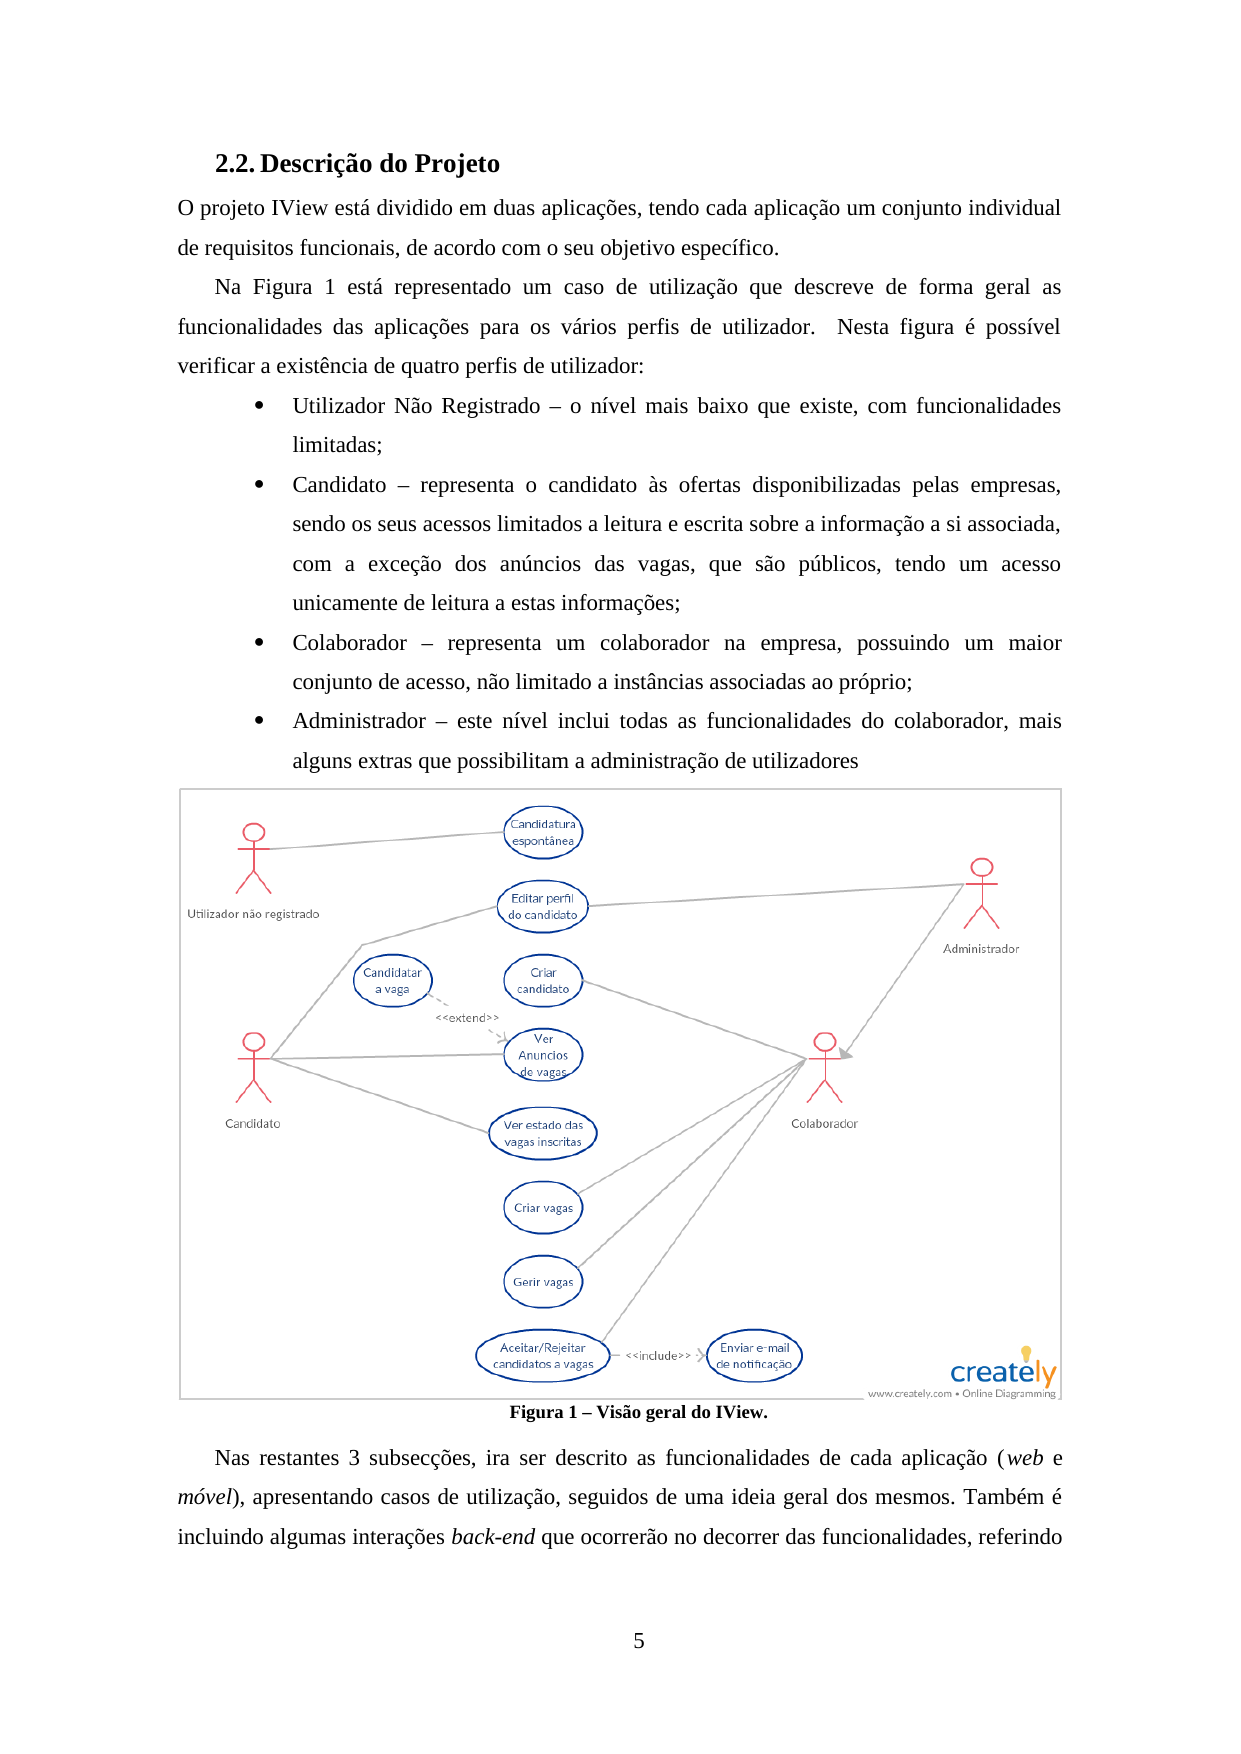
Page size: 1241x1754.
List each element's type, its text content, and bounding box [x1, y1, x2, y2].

list Utilizador Não Registrado – o nível mais baixo que existe, com funcionalidades limitadas; [255, 392, 1063, 457]
list Administrador – este nível inclui todas as funcionalidades do colaborador, mais alguns extras que possibilitam a administração de utilizadores [255, 707, 1063, 773]
subtitle Descrição do Projeto [215, 148, 1063, 179]
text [177, 1444, 1063, 1549]
text O projeto IView está dividido em duas aplicações, tendo cada aplicação um conjunto individual de requisitos funcionais, de acordo com o seu objetivo específico. [177, 194, 1063, 260]
list Colaborador – representa um colaborador na empresa, possuindo um maior conjunto de acesso, não limitado a instâncias associadas ao próprio; [255, 628, 1063, 694]
text Na Figura 1 está representado um caso de utilização que descreve de forma geral as funcionalidades das aplicações para os vários perfis de utilizador. Nesta figura é possível verificar a existência de quatro perfis de utilizador: [177, 273, 1063, 378]
list Candidato – representa o candidato às ofertas disponibilizadas pelas empresas, sendo os seus acessos limitados a leitura e escrita sobre a informação a si associada, com a exceção dos anúncios das vagas, que são públicos, tendo um acesso unicamente de leitura a estas informações; [255, 471, 1063, 615]
picture [177, 786, 1063, 1402]
text Figura – Visão geral do IView. [177, 1402, 1063, 1423]
